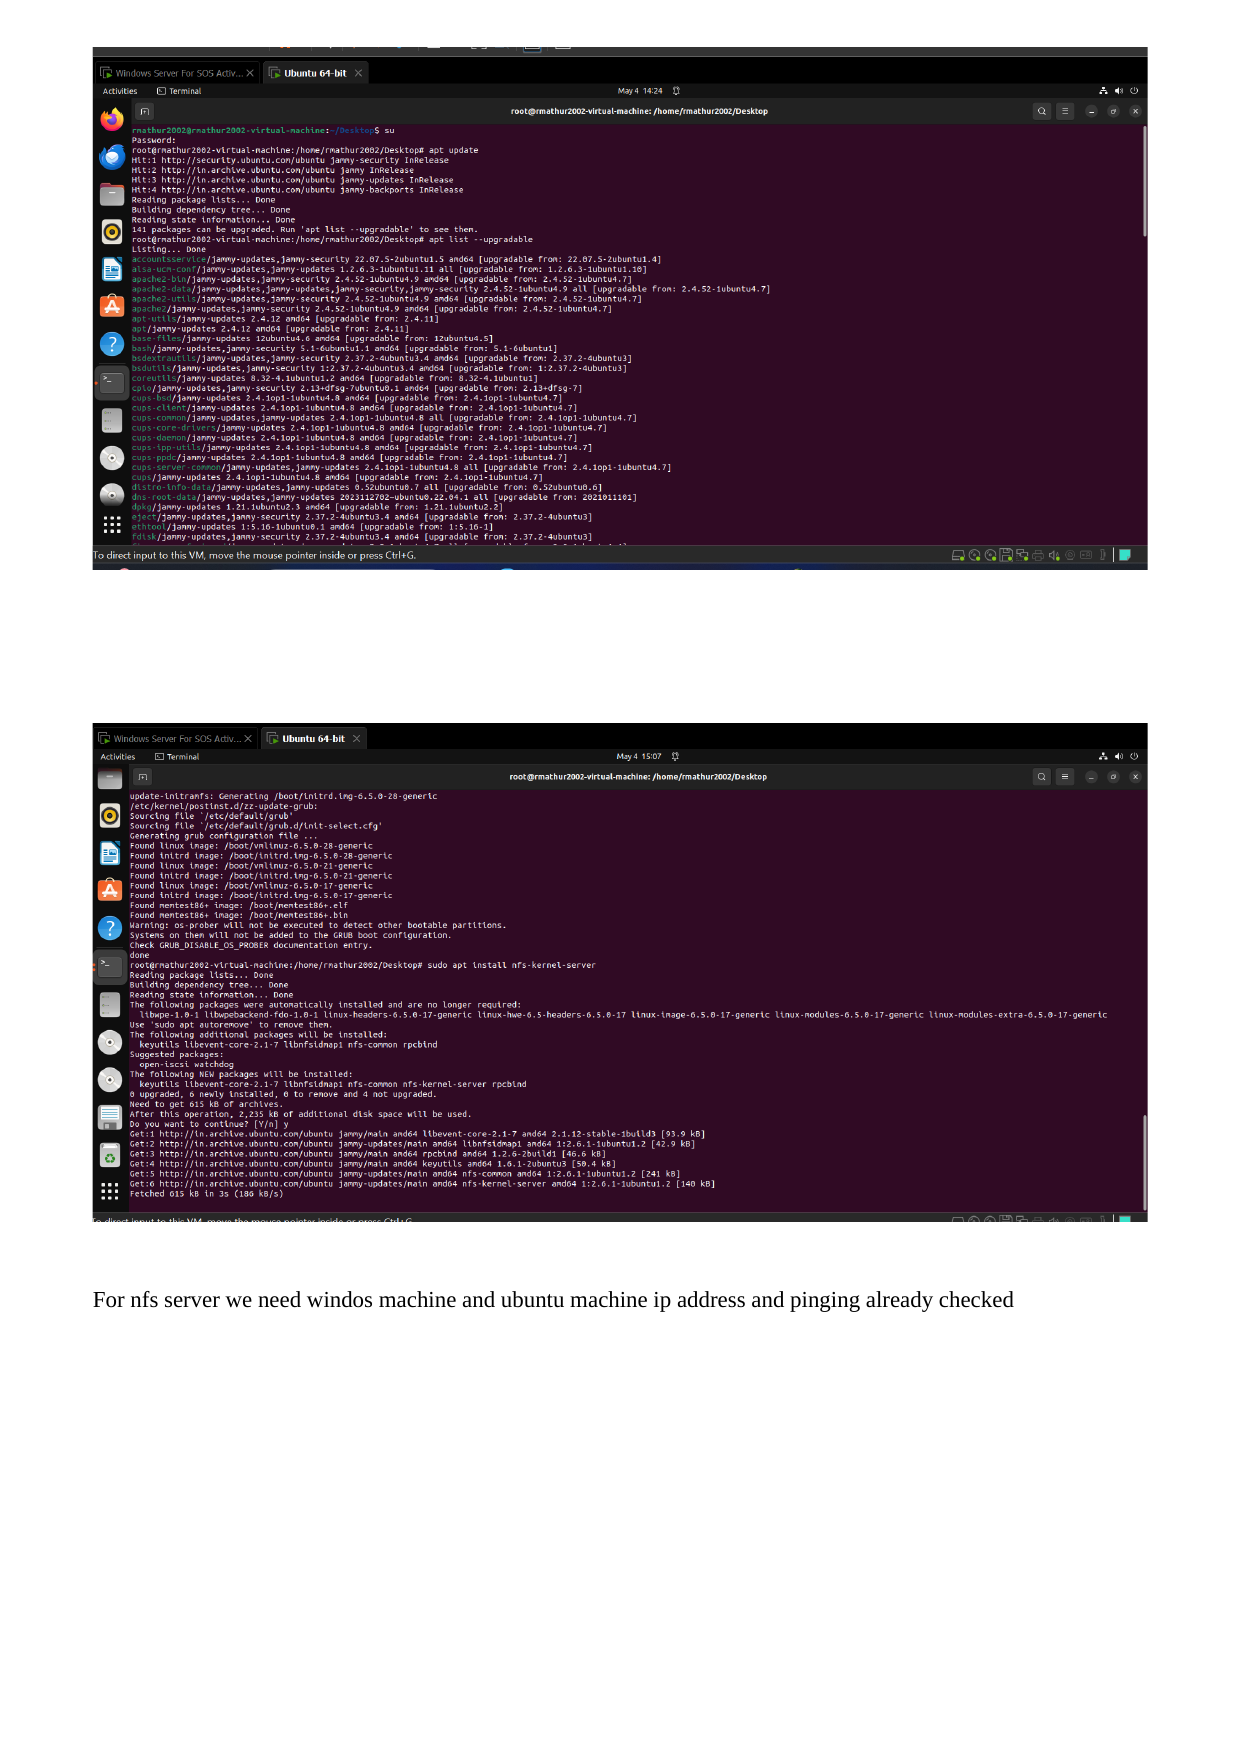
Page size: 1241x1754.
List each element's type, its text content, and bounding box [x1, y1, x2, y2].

text For nfs server we need windos machine and ubuntu machine ip address and pinging already checked [93, 1286, 1193, 1312]
picture [92, 47, 1148, 570]
picture [92, 723, 1148, 1222]
